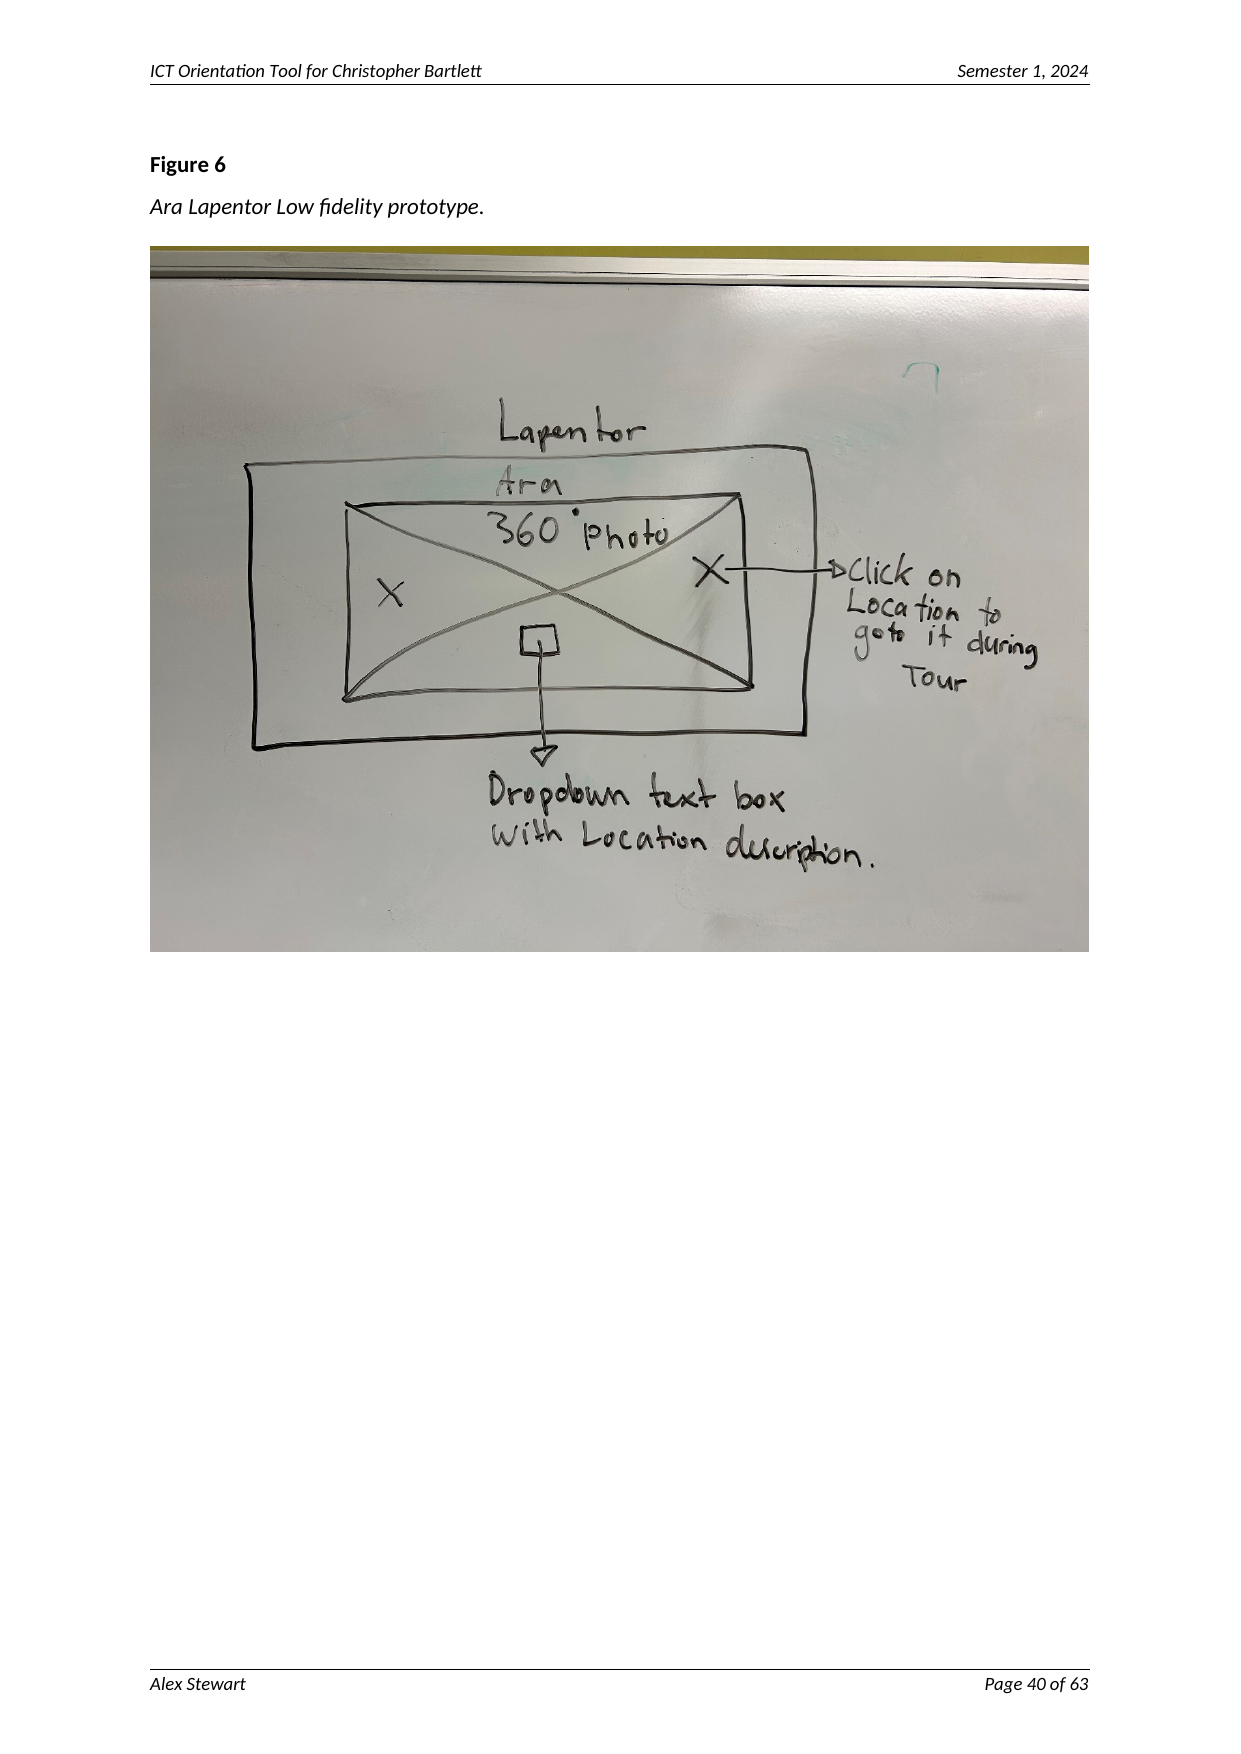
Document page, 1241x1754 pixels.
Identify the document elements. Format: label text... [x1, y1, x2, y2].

text Figure 6 Ara Lapentor Low fidelity prototype. [150, 150, 1090, 220]
picture [150, 246, 1089, 952]
